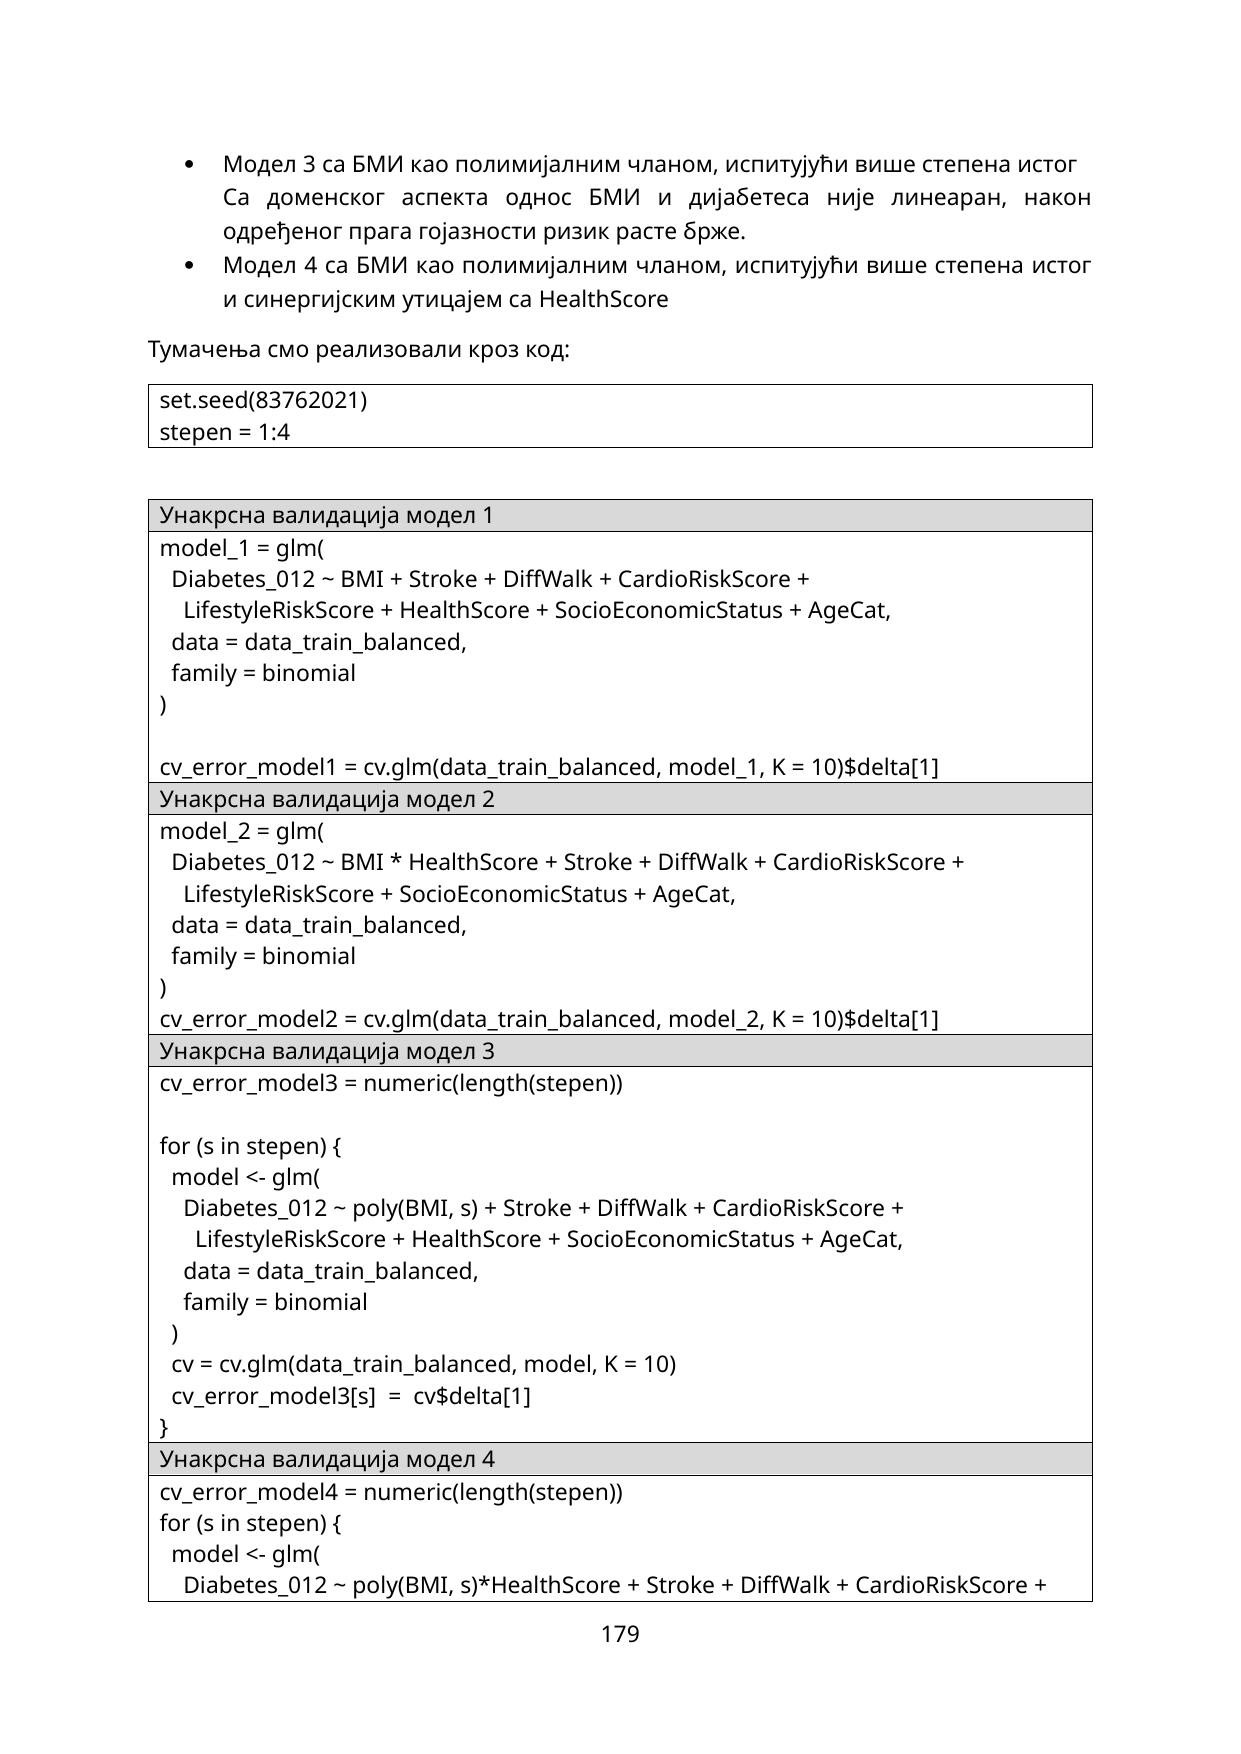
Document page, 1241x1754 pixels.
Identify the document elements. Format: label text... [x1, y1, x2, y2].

text Тумачења смо реализовали кроз код: [148, 333, 1093, 364]
list Са доменског аспекта однос БМИ и дијабетеса није линеаран, након одређеног прага гојазности ризик расте брже. [223, 181, 1093, 246]
table_cell model_1 = glm( Diabetes_012 ~ BMI + Stroke + DiffWalk + CardioRiskScore + LifestyleRiskScore + HealthScore + SocioEconomicStatus + AgeCat, data = data_train_balanced, family = binomial ) cv_error_model1 = cv.glm(data_train_balanced, model_1, K = 10)$delta[1] [149, 532, 1092, 782]
table_header set.seed(83762021) stepen = 1:4 [149, 385, 1092, 447]
list Модел 3 са БМИ као полимијалним чланом, испитујући више степена истог [185, 148, 1093, 179]
table_cell cv_error_model3 = numeric(length(stepen)) for (s in stepen) { model <- glm( Diabetes_012 ~ poly(BMI, s) + Stroke + DiffWalk + CardioRiskScore + LifestyleRiskScore + HealthScore + SocioEconomicStatus + AgeCat, data = data_train_balanced, family = binomial ) cv = cv.glm(data_train_balanced, model, K = 10) cv_error_model3[s] = cv$delta[1] } [149, 1067, 1092, 1442]
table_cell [149, 1476, 1092, 1601]
table_cell Унакрсна валидација модел 4 [149, 1443, 1092, 1474]
table_cell Унакрсна валидација модел 2 [149, 783, 1092, 814]
table_cell model_2 = glm( Diabetes_012 ~ BMI * HealthScore + Stroke + DiffWalk + CardioRiskScore + LifestyleRiskScore + SocioEconomicStatus + AgeCat, data = data_train_balanced, family = binomial ) cv_error_model2 = cv.glm(data_train_balanced, model_2, K = 10)$delta[1] [149, 815, 1092, 1034]
table_cell Унакрсна валидација модел 3 [149, 1035, 1092, 1066]
table_header Унакрсна валидација модел 1 [149, 500, 1092, 531]
list Модел 4 са БМИ као полимијалним чланом, испитујући више степена истог и синергијским утицајем са HealthScore [185, 249, 1093, 314]
